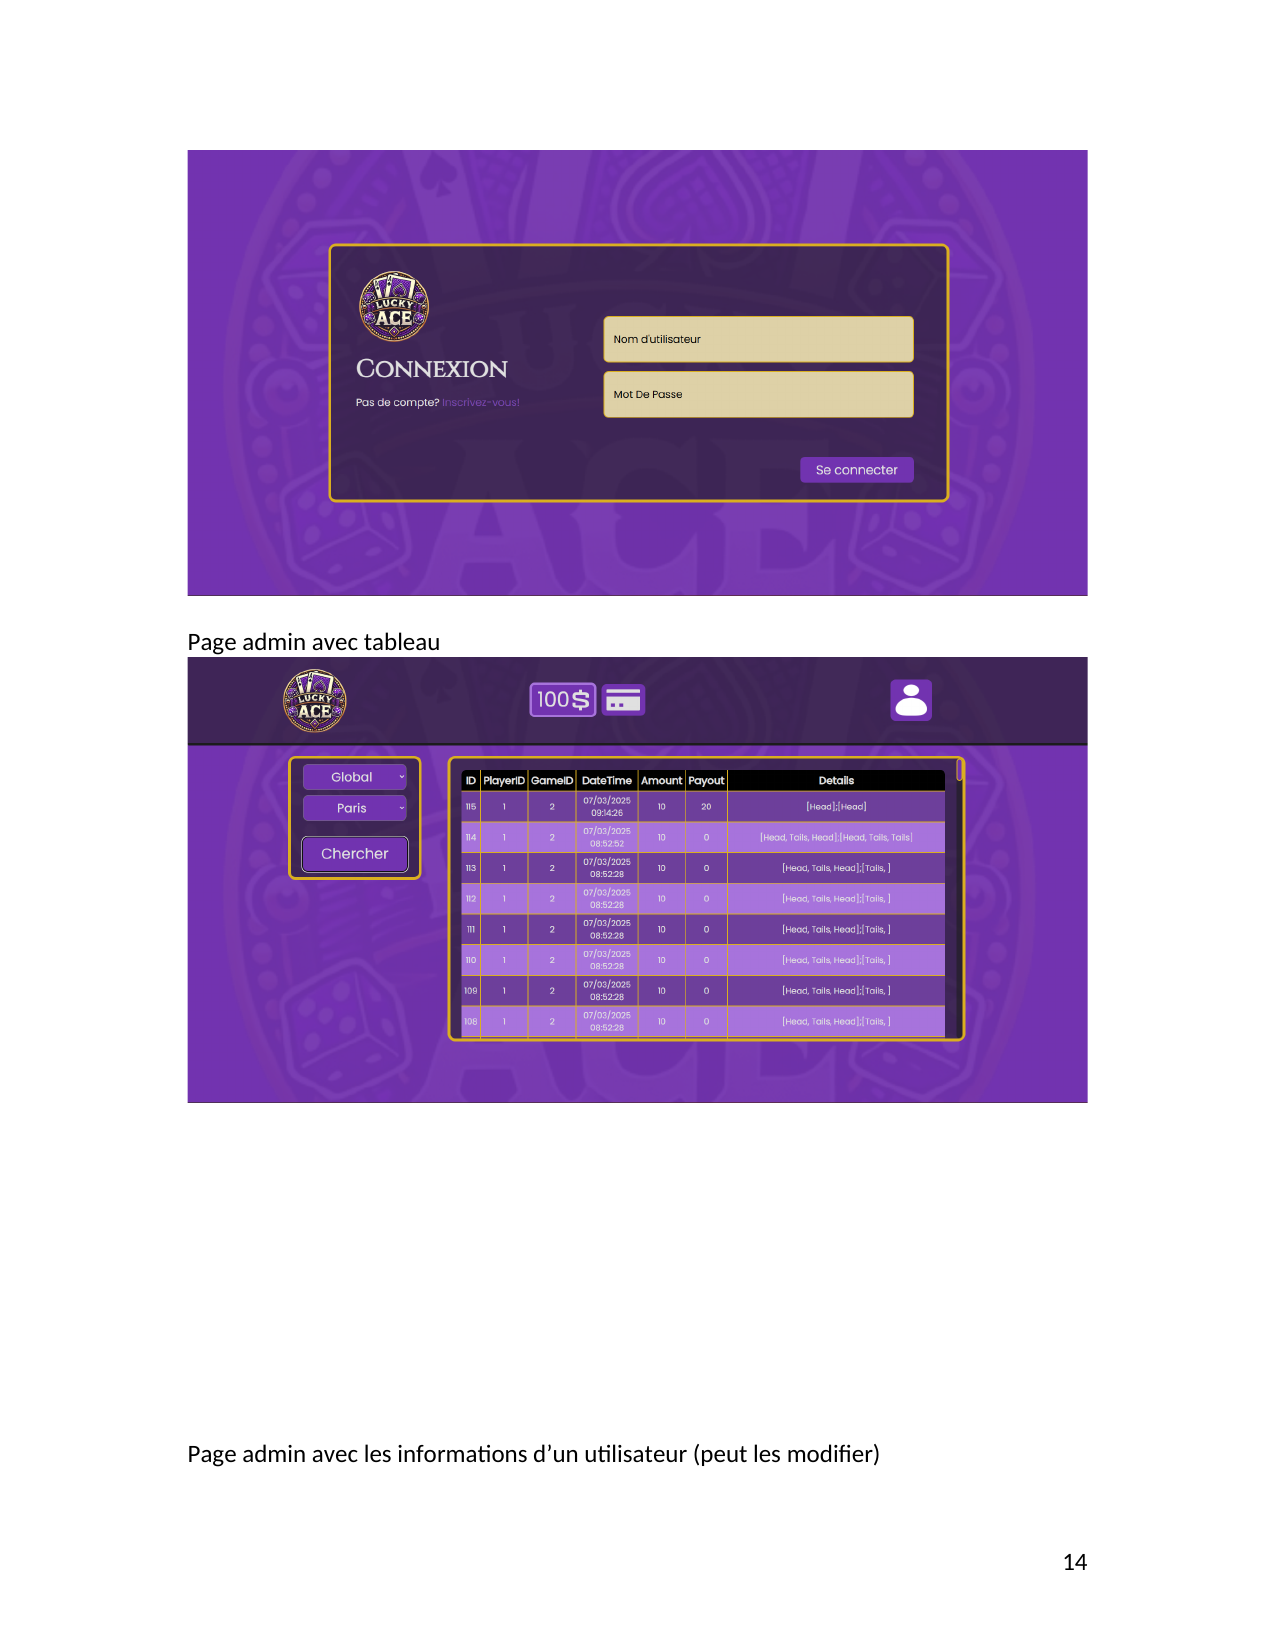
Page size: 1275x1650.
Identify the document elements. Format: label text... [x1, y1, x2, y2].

picture [187, 657, 1088, 1103]
text Page admin avec tableau [187, 626, 1087, 657]
text Page admin avec les informations d’un utilisateur (peut les modifier) [187, 1438, 1087, 1468]
picture [187, 150, 1088, 596]
